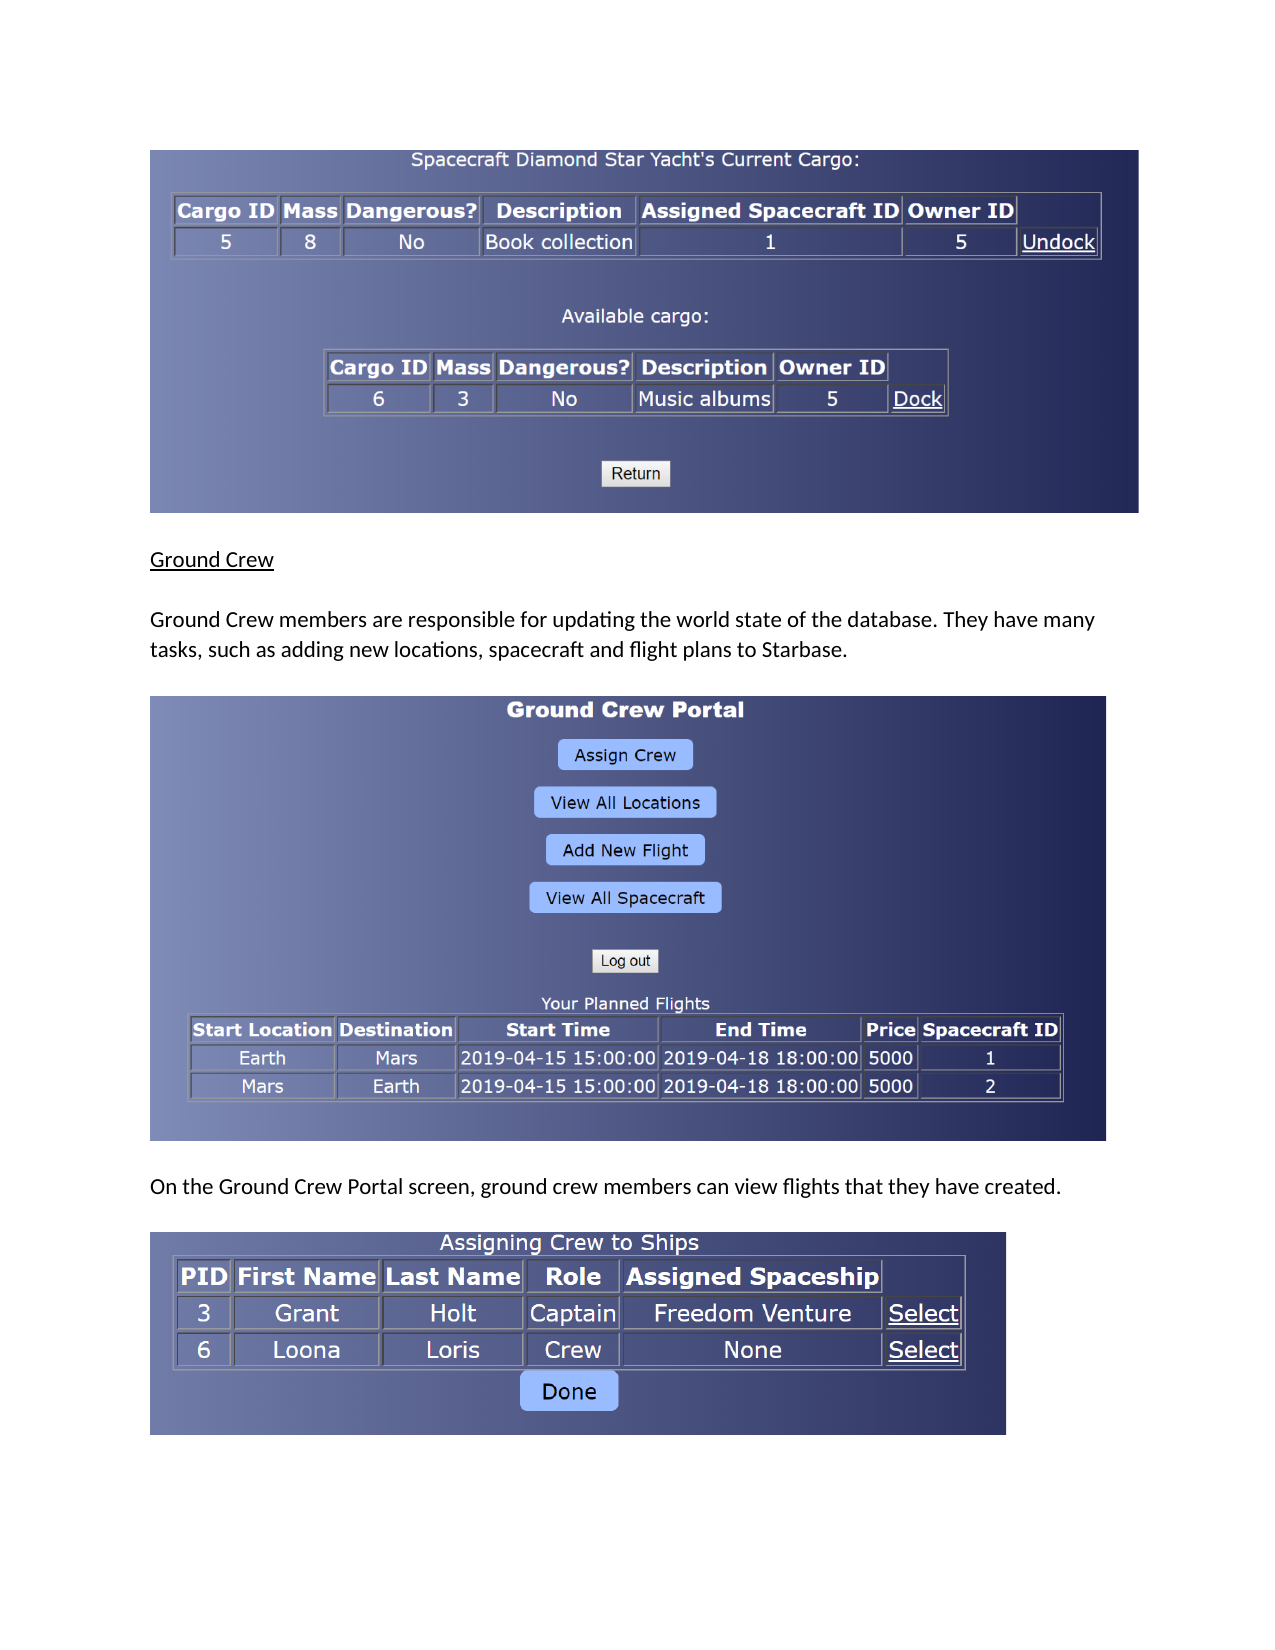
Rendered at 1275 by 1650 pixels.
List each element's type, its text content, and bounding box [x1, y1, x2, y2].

text Ground Crew members are responsible for updating the world state of the database. They have many tasks, such as adding new locations, spacecraft and flight plans to Starbase. [150, 605, 1125, 663]
text On the Ground Crew Portal screen, ground crew members can view flights that they have created. [150, 1172, 1125, 1201]
picture [150, 150, 1139, 513]
picture [150, 696, 1107, 1141]
text Ground Crew [150, 545, 1125, 573]
picture [150, 1232, 1007, 1435]
